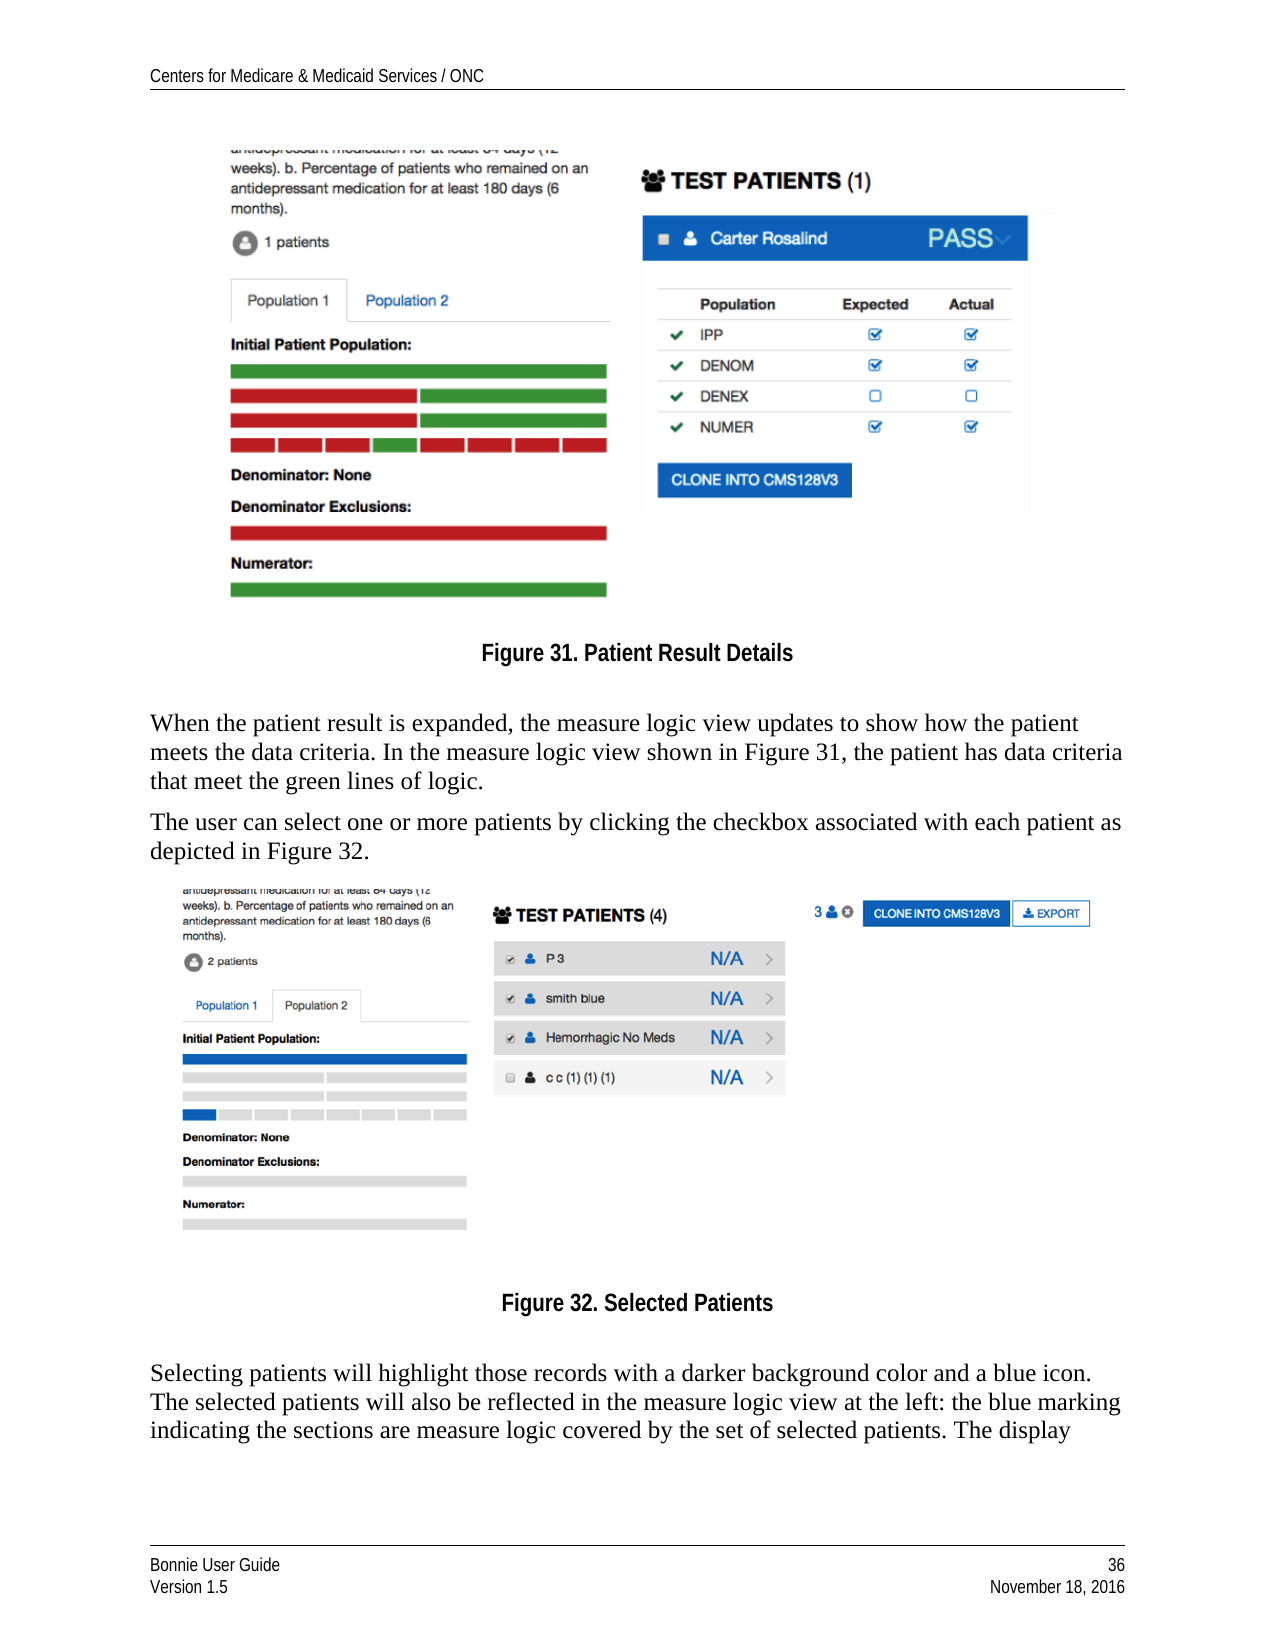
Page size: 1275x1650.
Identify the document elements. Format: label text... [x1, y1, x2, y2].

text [150, 1358, 1125, 1444]
picture [167, 889, 1108, 1276]
picture [217, 150, 1058, 626]
